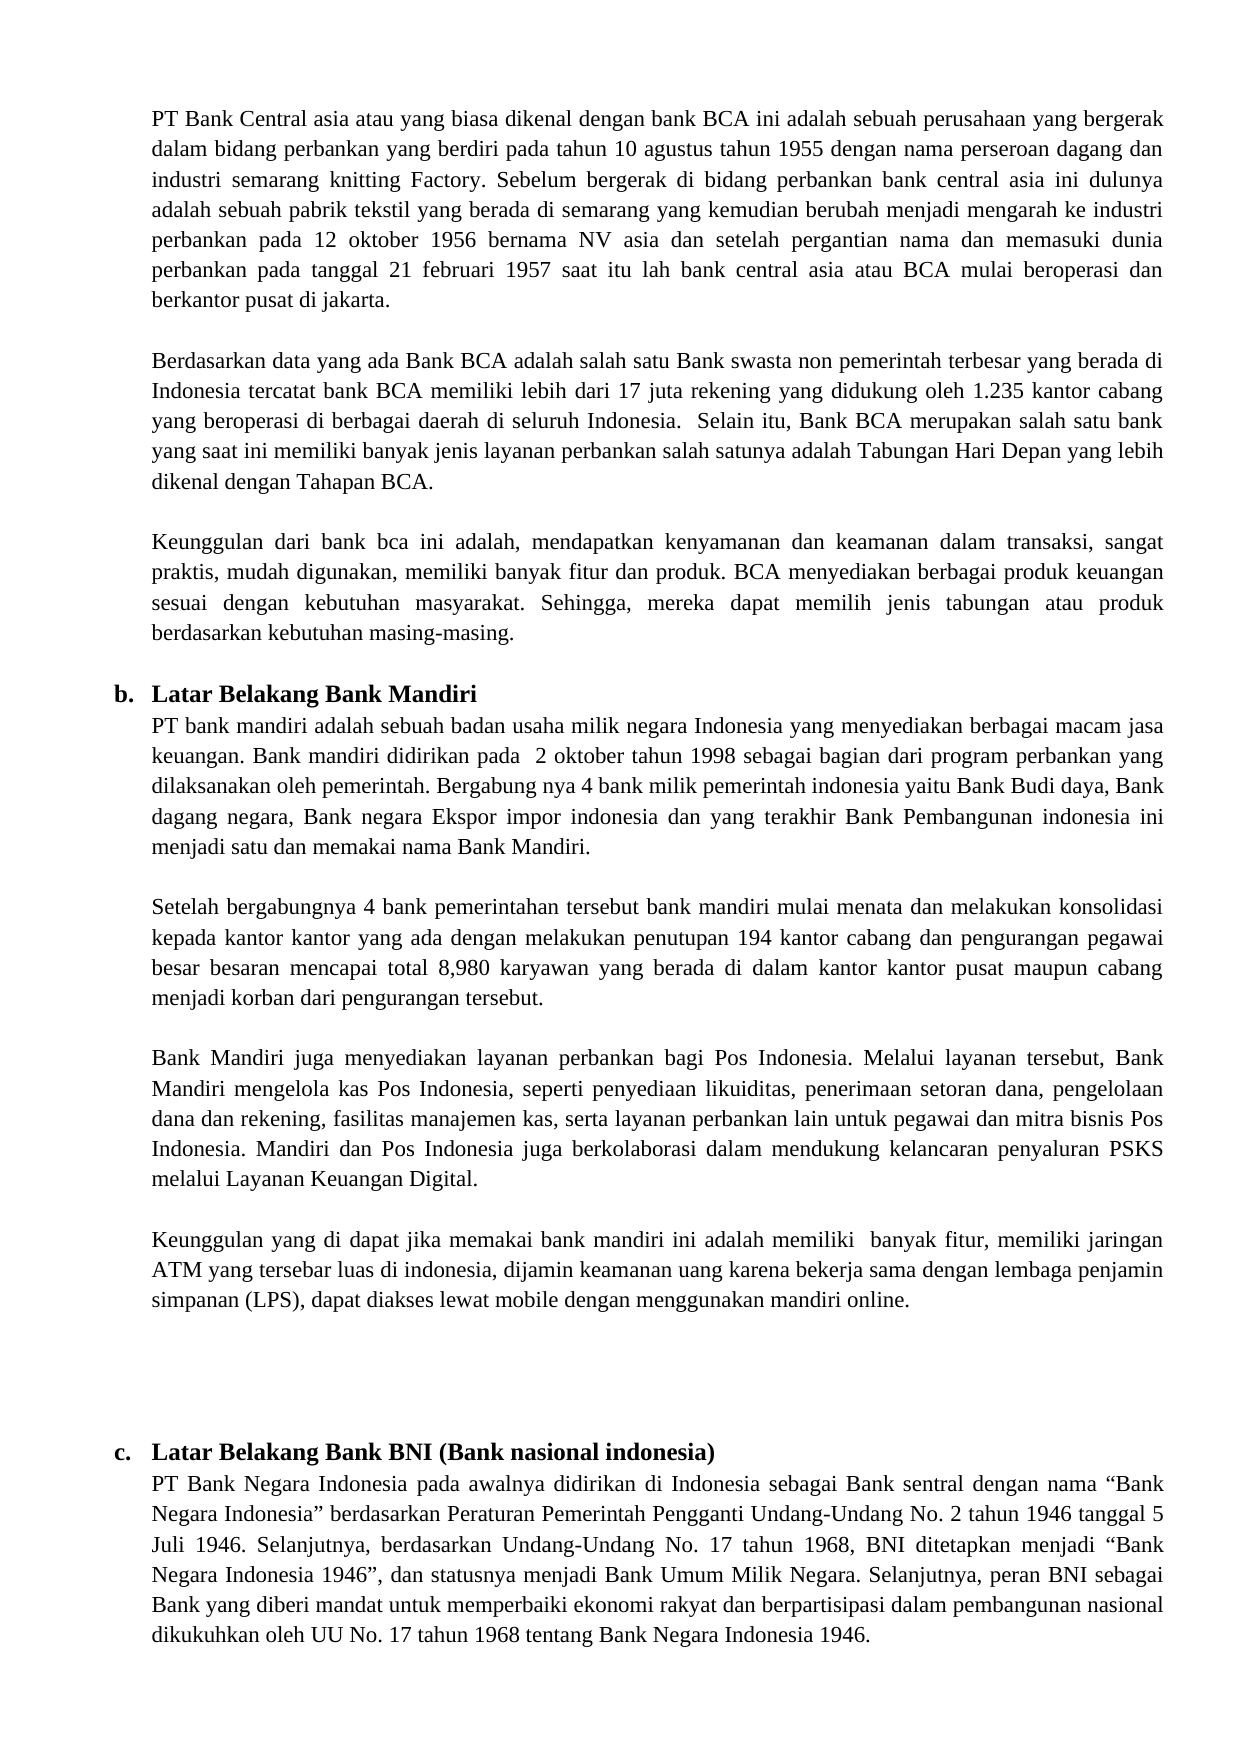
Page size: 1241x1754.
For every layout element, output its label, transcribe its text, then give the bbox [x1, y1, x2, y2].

text Bank Mandiri juga menyediakan layanan perbankan bagi Pos Indonesia. Melalui layanan tersebut, Bank Mandiri mengelola kas Pos Indonesia, seperti penyediaan likuiditas, penerimaan setoran dana, pengelolaan dana dan rekening, fasilitas manajemen kas, serta layanan perbankan lain untuk pegawai dan mitra bisnis Pos Indonesia. Mandiri dan Pos Indonesia juga berkolaborasi dalam mendukung kelancaran penyaluran PSKS melalui Layanan Keuangan Digital. [151, 1044, 1165, 1192]
text Keunggulan yang di dapat jika memakai bank mandiri ini adalah memiliki banyak fitur, memiliki jaringan ATM yang tersebar luas di indonesia, dijamin keamanan uang karena bekerja sama dengan lembaga penjamin simpanan (LPS), dapat diakses lewat mobile dengan menggunakan mandiri online. [151, 1226, 1165, 1312]
text Keunggulan dari bank bca ini adalah, mendapatkan kenyamanan dan keamanan dalam transaksi, sangat praktis, mudah digunakan, memiliki banyak fitur dan produk. BCA menyediakan berbagai produk keuangan sesuai dengan kebutuhan masyarakat. Sehingga, mereka dapat memilih jenis tabungan atau produk berdasarkan kebutuhan masing-masing. [151, 528, 1165, 645]
list Latar Belakang Bank BNI (Bank nasional indonesia) [114, 1437, 1165, 1466]
text Setelah bergabungnya 4 bank pemerintahan tersebut bank mandiri mulai menata dan melakukan konsolidasi kepada kantor kantor yang ada dengan melakukan penutupan 194 kantor cabang dan pengurangan pegawai besar besaran mencapai total 8,980 karyawan yang berada di dalam kantor kantor pusat maupun cabang menjadi korban dari pengurangan tersebut. [151, 893, 1165, 1010]
list Latar Belakang Bank Mandiri [114, 679, 1165, 708]
text PT Bank Central asia atau yang biasa dikenal dengan bank BCA ini adalah sebuah perusahaan yang bergerak dalam bidang perbankan yang berdiri pada tahun 10 agustus tahun 1955 dengan nama perseroan dagang dan industri semarang knitting Factory. Sebelum bergerak di bidang perbankan bank central asia ini dulunya adalah sebuah pabrik tekstil yang berada di semarang yang kemudian berubah menjadi mengarah ke industri perbankan pada 12 oktober 1956 bernama NV asia dan setelah pergantian nama dan memasuki dunia perbankan pada tanggal 21 februari 1957 saat itu lah bank central asia atau BCA mulai beroperasi dan berkantor pusat di jakarta. [151, 105, 1165, 313]
text Berdasarkan data yang ada Bank BCA adalah salah satu Bank swasta non pemerintah terbesar yang berada di Indonesia tercatat bank BCA memiliki lebih dari 17 juta rekening yang didukung oleh 1.235 kantor cabang yang beroperasi di berbagai daerah di seluruh Indonesia. Selain itu, Bank BCA merupakan salah satu bank yang saat ini memiliki banyak jenis layanan perbankan salah satunya adalah Tabungan Hari Depan yang lebih dikenal dengan Tahapan BCA. [151, 347, 1165, 494]
text PT bank mandiri adalah sebuah badan usaha milik negara Indonesia yang menyediakan berbagai macam jasa keuangan. Bank mandiri didirikan pada 2 oktober tahun 1998 sebagai bagian dari program perbankan yang dilaksanakan oleh pemerintah. Bergabung nya 4 bank milik pemerintah indonesia yaitu Bank Budi daya, Bank dagang negara, Bank negara Ekspor impor indonesia dan yang terakhir Bank Pembangunan indonesia ini menjadi satu dan memakai nama Bank Mandiri. [151, 712, 1165, 859]
